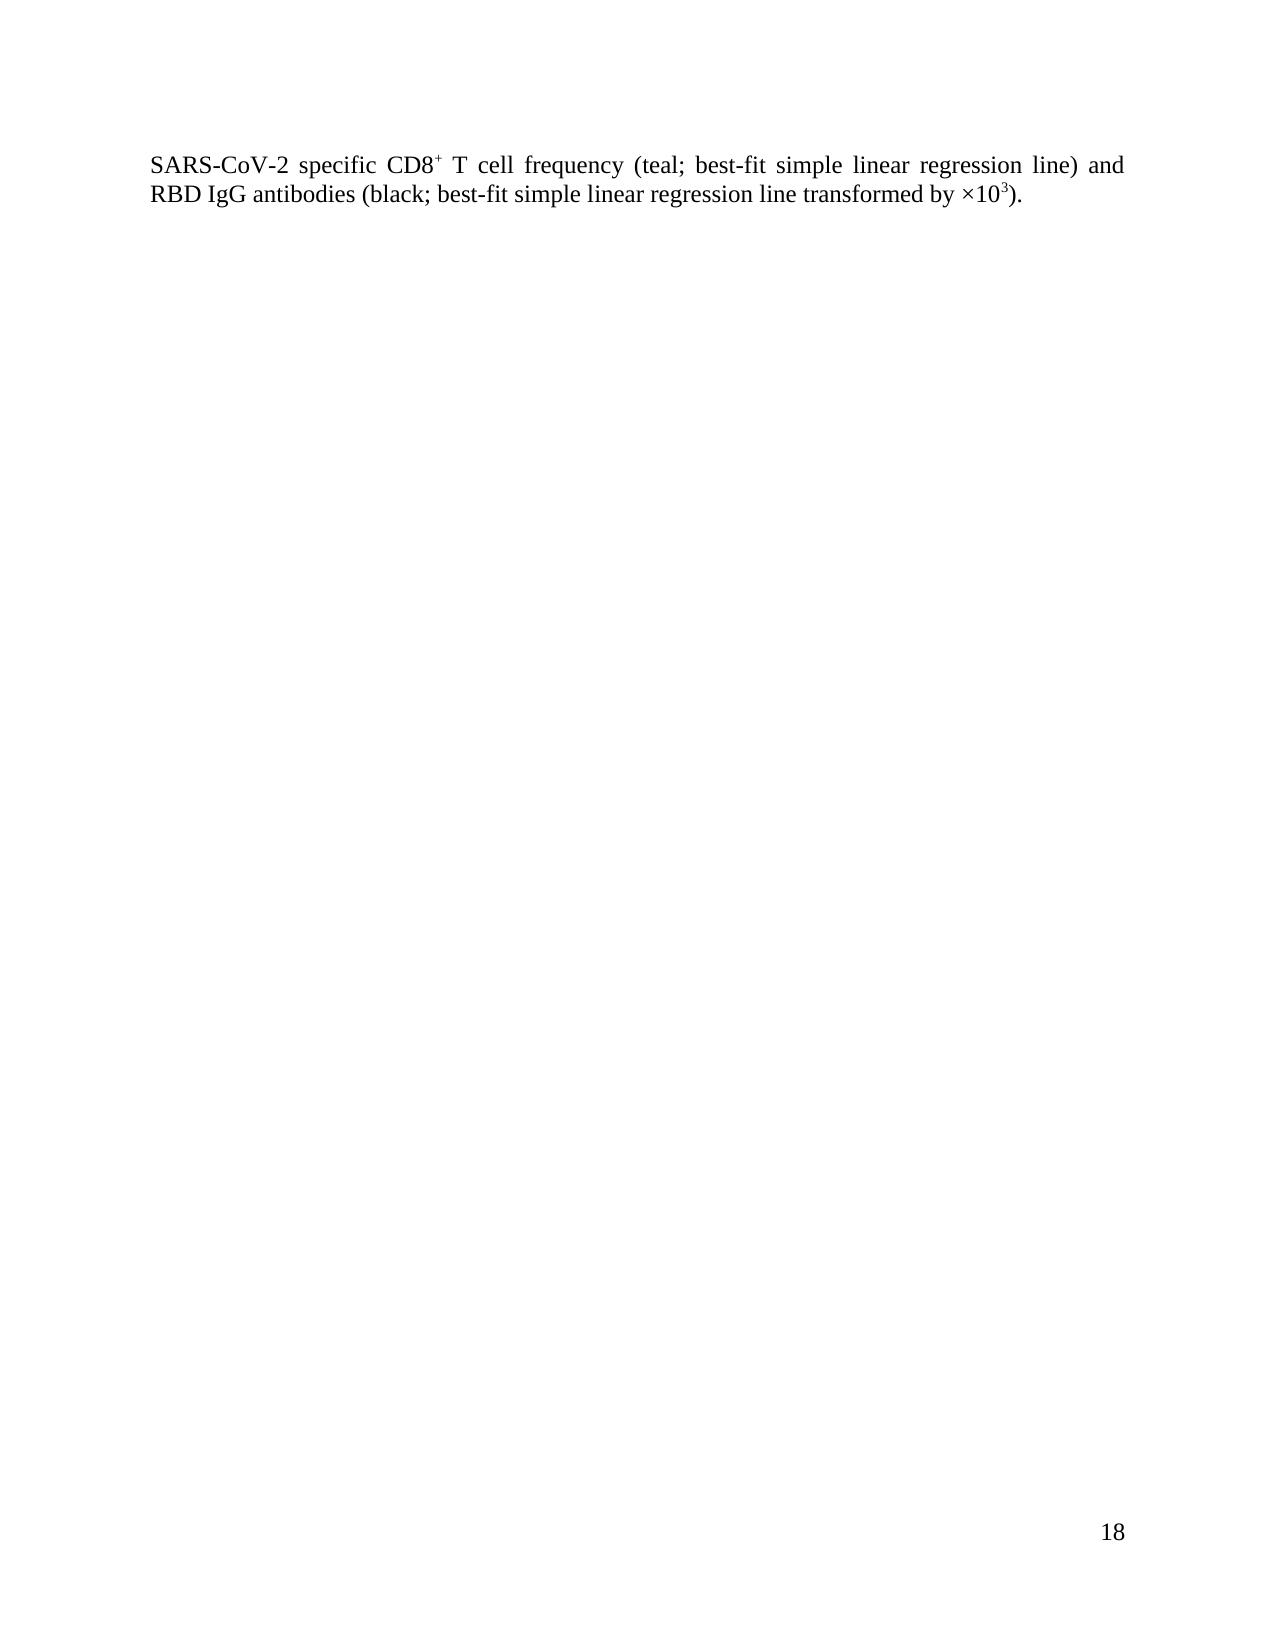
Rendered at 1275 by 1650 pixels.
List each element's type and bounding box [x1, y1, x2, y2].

text [150, 150, 1125, 207]
